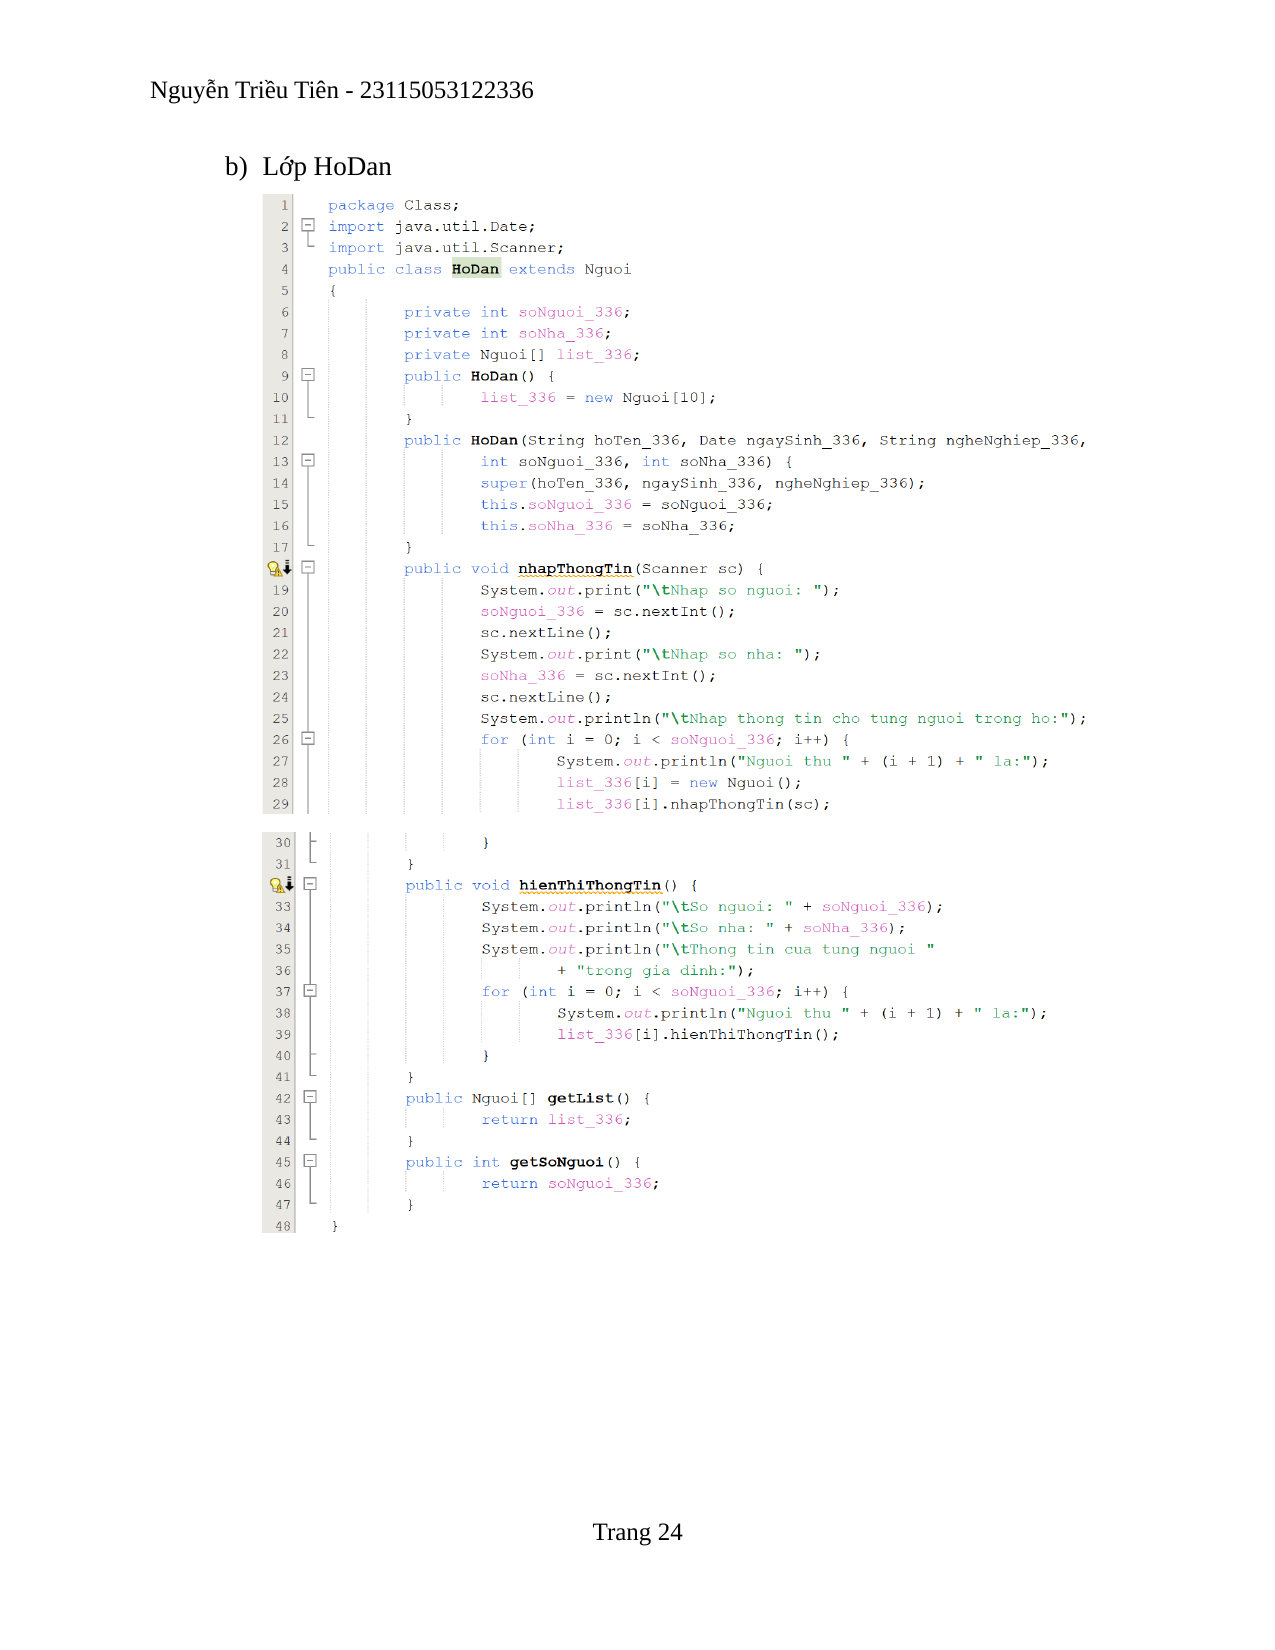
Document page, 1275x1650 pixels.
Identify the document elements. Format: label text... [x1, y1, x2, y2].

picture [262, 194, 1085, 814]
picture [262, 832, 1085, 1233]
subtitle Lớp HoDan [225, 150, 1125, 181]
